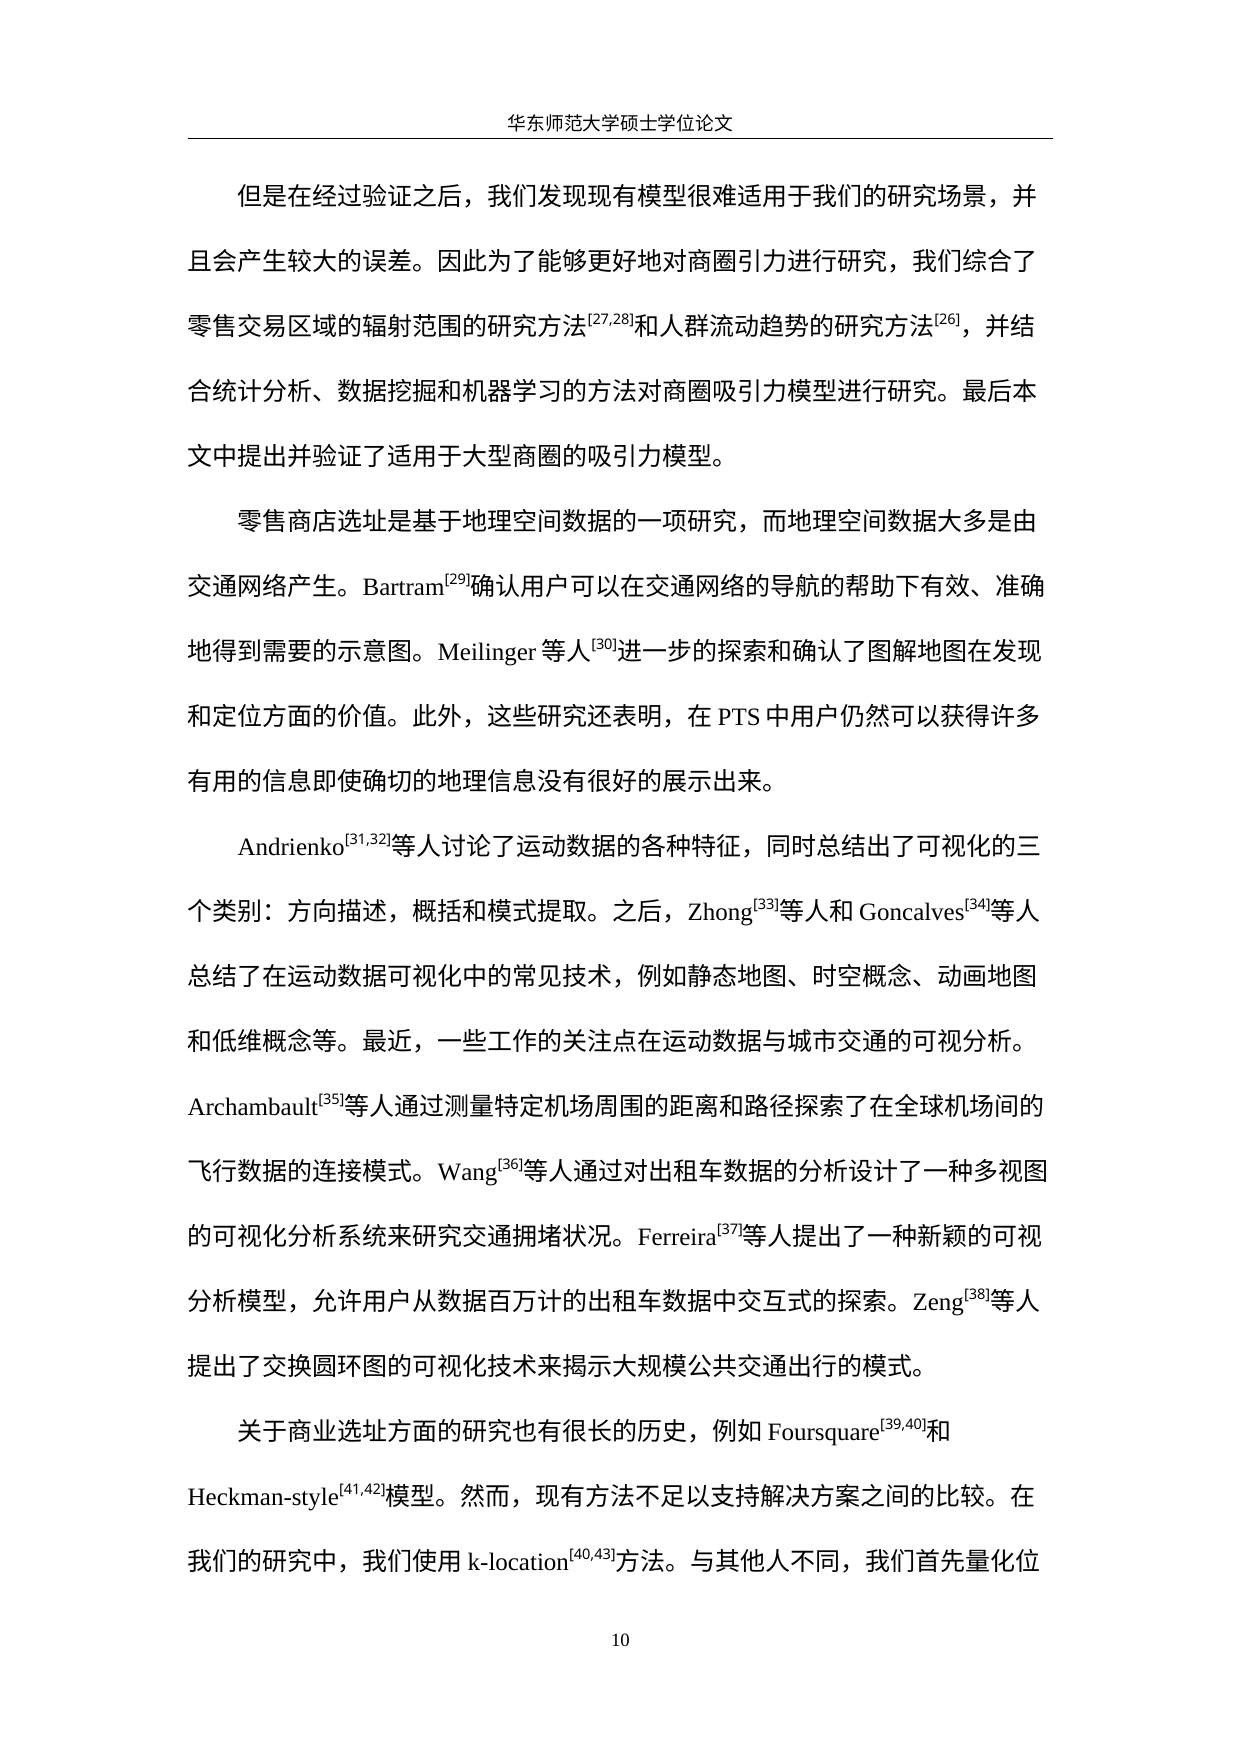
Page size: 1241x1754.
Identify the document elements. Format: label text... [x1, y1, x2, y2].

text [187, 1397, 1053, 1592]
text 但是在经过验证之后，我们发现现有模型很难适用于我们的研究场景，并且会产生较大的误差。因此为了能够更好地对商圈引力进行研究，我们综合了零售交易区域的辐射范围的研究方法[27,28]和人群流动趋势的研究方法[26]，并结合统计分析、数据挖掘和机器学习的方法对商圈吸引力模型进行研究。最后本文中提出并验证了适用于大型商圈的吸引力模型。 [187, 162, 1053, 487]
text 零售商店选址是基于地理空间数据的一项研究，而地理空间数据大多是由交通网络产生。Bartram[29]确认用户可以在交通网络的导航的帮助下有效、准确地得到需要的示意图。Meilinger等人[30]进一步的探索和确认了图解地图在发现和定位方面的价值。此外，这些研究还表明，在PTS中用户仍然可以获得许多有用的信息即使确切的地理信息没有很好的展示出来。 [187, 487, 1053, 812]
text Andrienko[31,32]等人讨论了运动数据的各种特征，同时总结出了可视化的三个类别：方向描述，概括和模式提取。之后，Zhong[33]等人和Goncalves[34]等人总结了在运动数据可视化中的常见技术，例如静态地图、时空概念、动画地图和低维概念等。最近，一些工作的关注点在运动数据与城市交通的可视分析。 Archambault[35]等人通过测量特定机场周围的距离和路径探索了在全球机场间的飞行数据的连接模式。Wang[36]等人通过对出租车数据的分析设计了一种多视图的可视化分析系统来研究交通拥堵状况。Ferreira[37]等人提出了一种新颖的可视分析模型，允许用户从数据百万计的出租车数据中交互式的探索。Zeng[38]等人提出了交换圆环图的可视化技术来揭示大规模公共交通出行的模式。 [187, 812, 1053, 1397]
